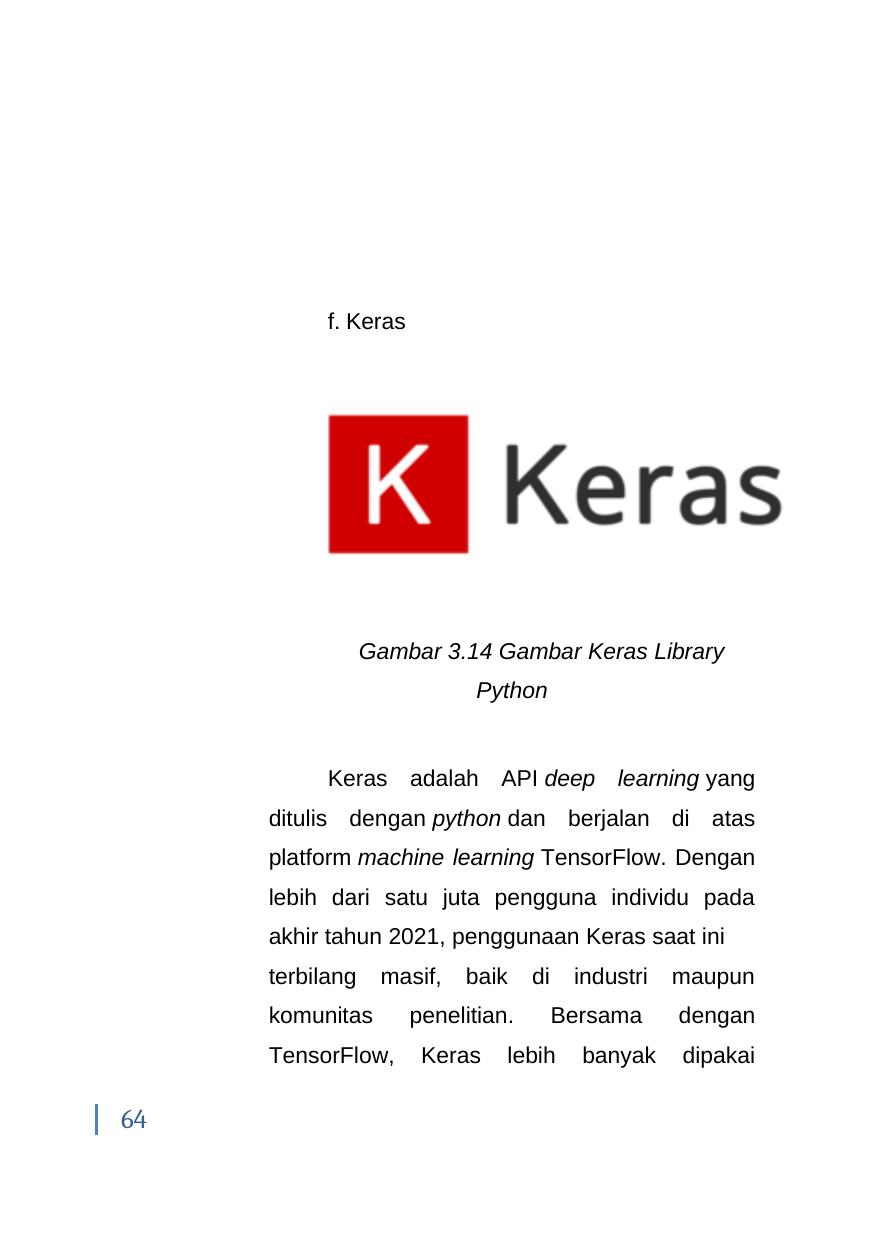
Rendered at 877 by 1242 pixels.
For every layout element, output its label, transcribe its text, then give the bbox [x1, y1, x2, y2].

text Keras adalah API deep learning yang ditulis dengan python dan berjalan di atas platform machine learning TensorFlow. Dengan lebih dari satu juta pengguna individu pada akhir tahun 2021, penggunaan Keras saat ini [268, 765, 755, 950]
list Keras [268, 308, 755, 335]
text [268, 963, 755, 1068]
picture [327, 356, 815, 614]
list Gambar 3.14 Gambar Keras Library Python [268, 638, 755, 704]
